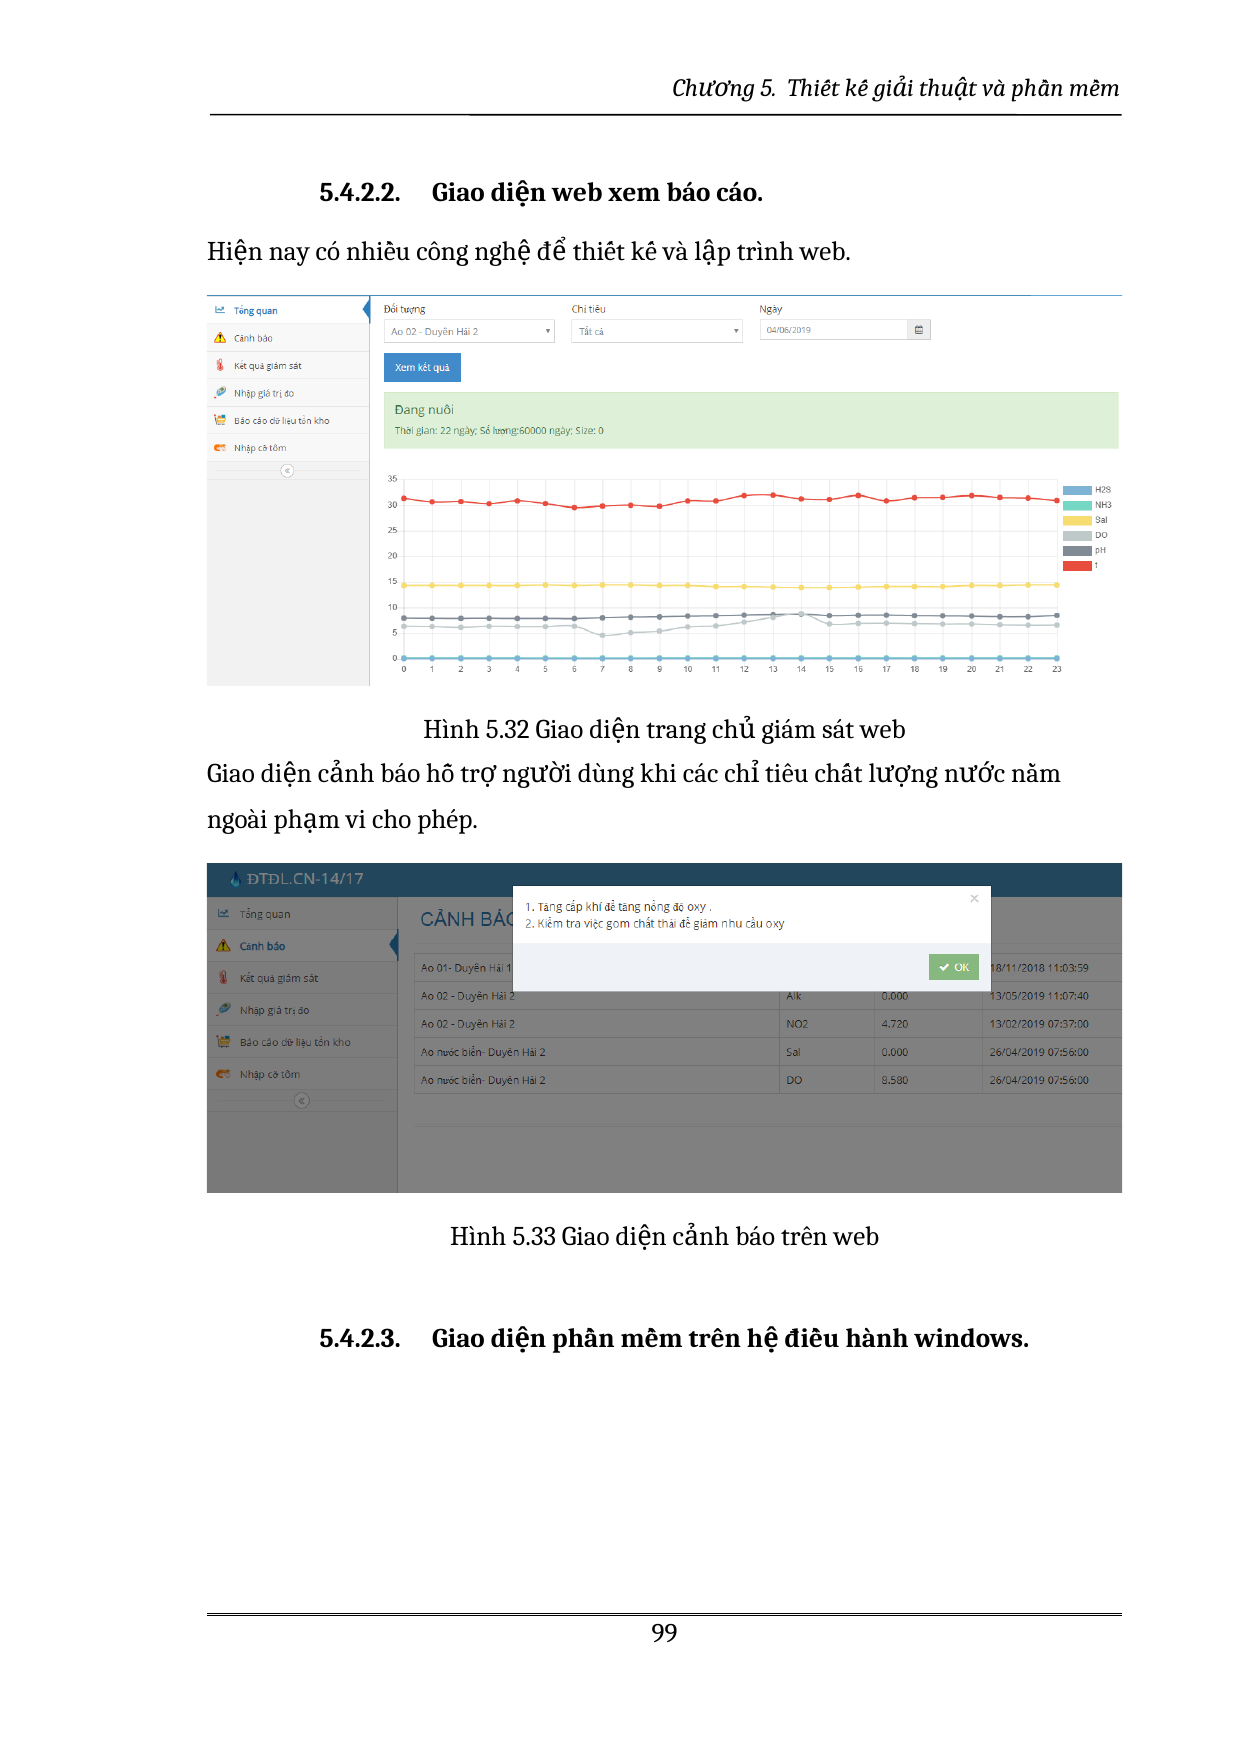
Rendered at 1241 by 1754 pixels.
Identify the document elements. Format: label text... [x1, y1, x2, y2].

picture [206, 863, 1123, 1193]
subtitle Giao diện phần mềm trên hệ điều hành windows. [319, 1323, 1122, 1354]
text Hiện nay có nhiều công nghệ để thiết kế và lập trình web. [207, 236, 1122, 267]
subtitle Giao diện web xem báo cáo. [319, 177, 1122, 208]
text Giao diện cảnh báo hỗ trợ người dùng khi các chỉ tiêu chất lượng nước nằm ngoài phạm vi cho phép. [207, 758, 1122, 835]
picture [206, 295, 1123, 686]
